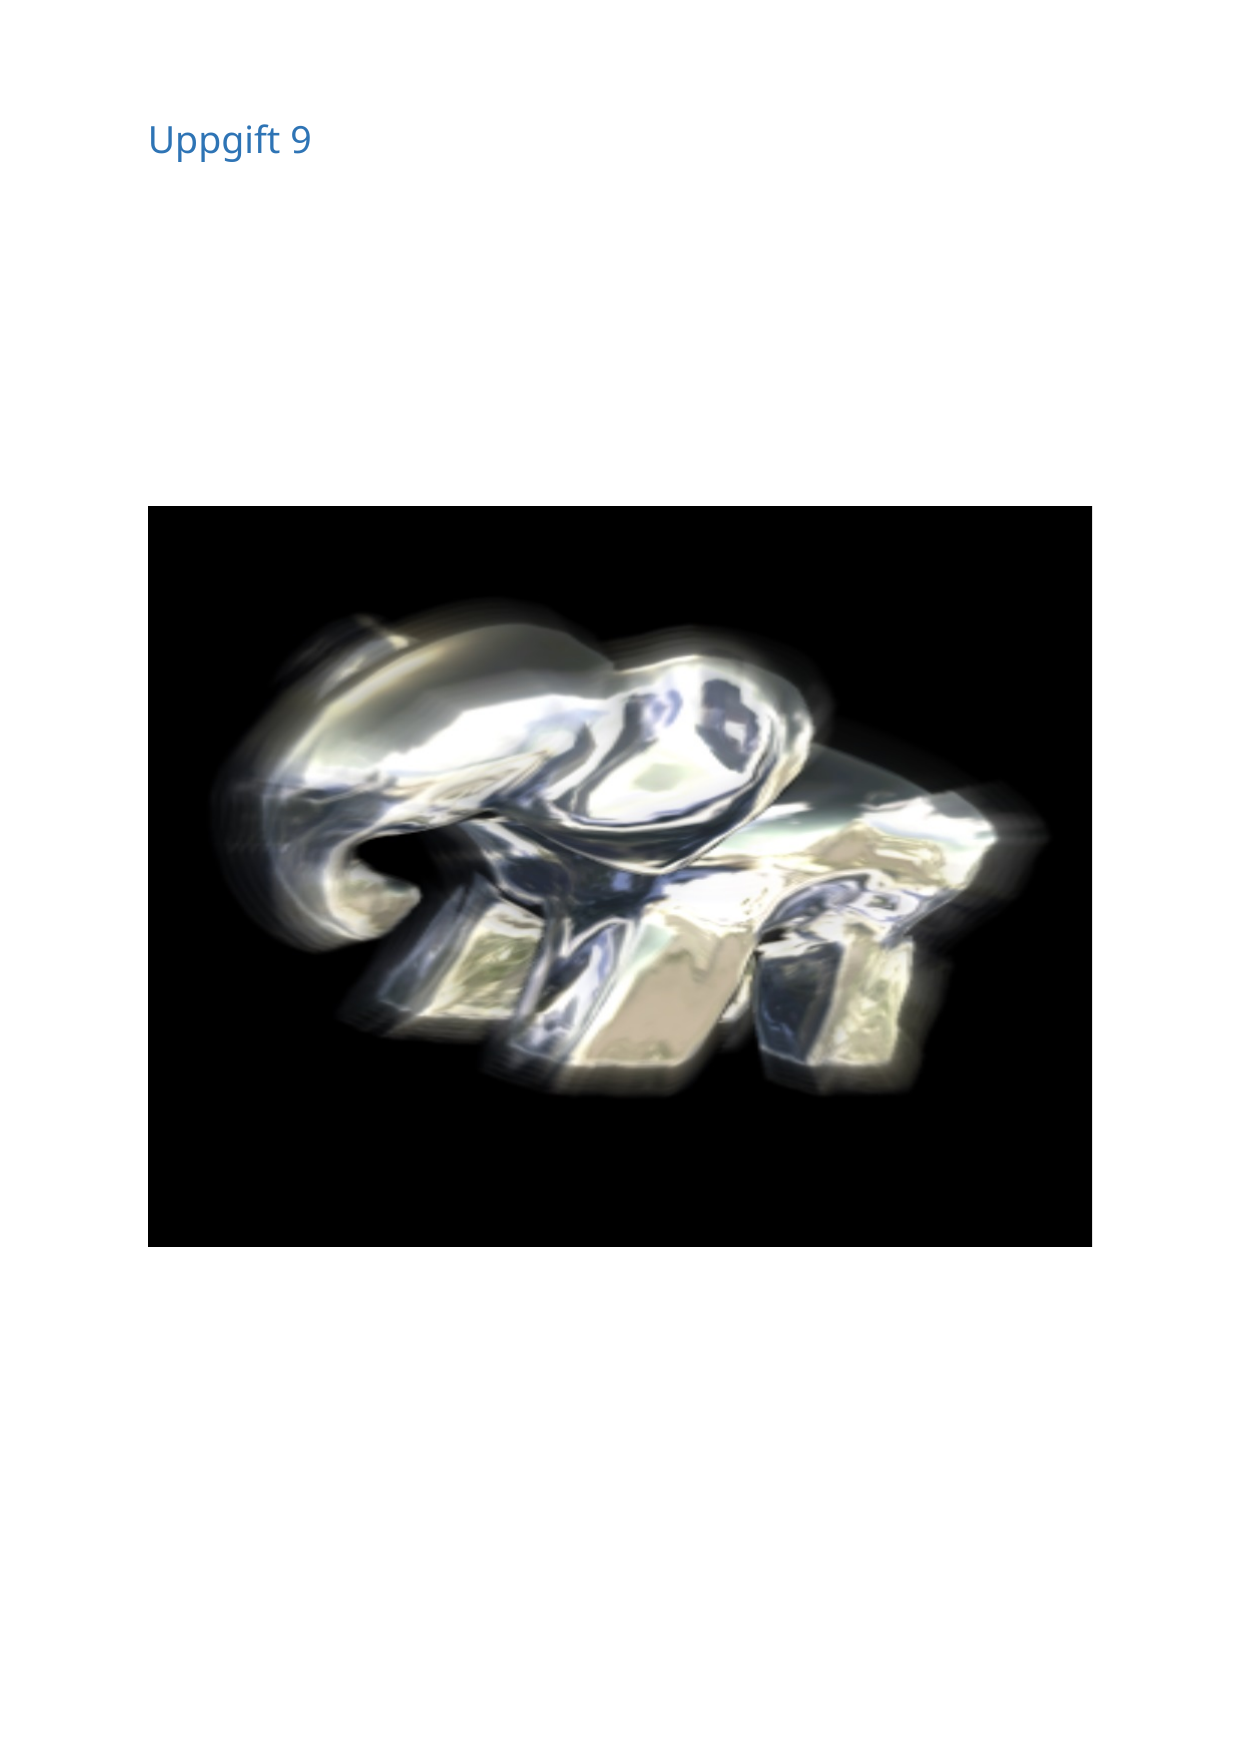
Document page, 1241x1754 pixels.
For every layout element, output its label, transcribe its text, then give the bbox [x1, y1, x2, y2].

picture [148, 506, 1093, 1247]
subtitle Uppgift 9 [148, 114, 1092, 165]
